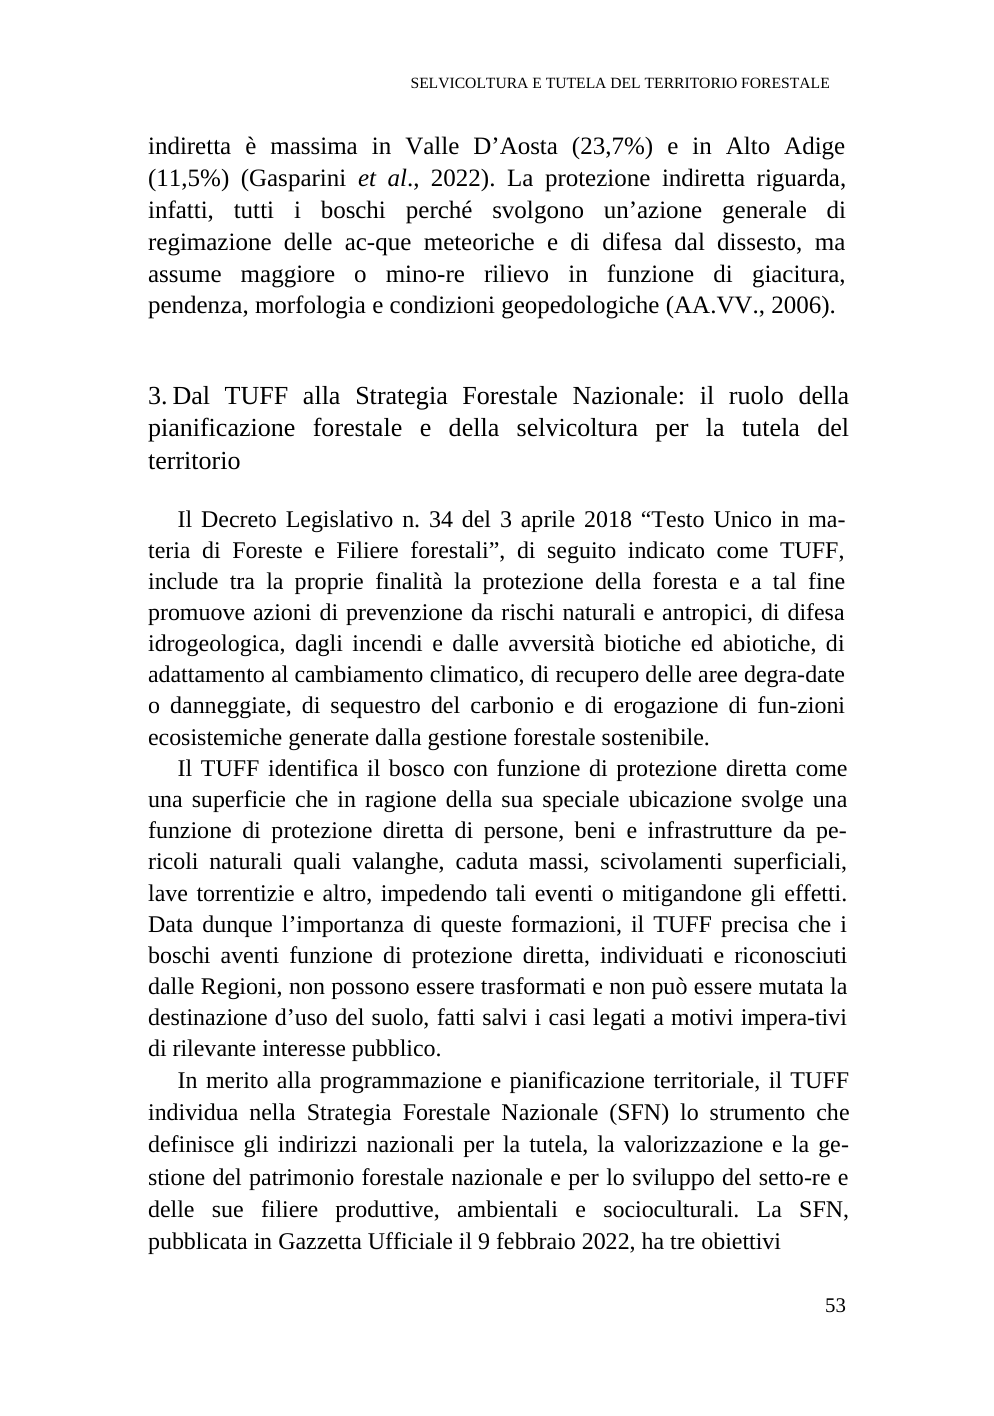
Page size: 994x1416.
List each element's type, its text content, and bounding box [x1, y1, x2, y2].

text Il TUFF identifica il bosco con funzione di protezione diretta come una superficie che in ragione della sua speciale ubicazione svolge una funzione di protezione diretta di persone, beni e infrastrutture da pe-ricoli naturali quali valanghe, caduta massi, scivolamenti superficiali, lave torrentizie e altro, impedendo tali eventi o mitigandone gli effetti. Data dunque l’importanza di queste formazioni, il TUFF precisa che i boschi aventi funzione di protezione diretta, individuati e riconosciuti dalle Regioni, non possono essere trasformati e non può essere mutata la destinazione d’uso del suolo, fatti salvi i casi legati a motivi impera-tivi di rilevante interesse pubblico. [148, 754, 848, 1062]
text In merito alla programmazione e pianificazione territoriale, il TUFF individua nella Strategia Forestale Nazionale (SFN) lo strumento che definisce gli indirizzi nazionali per la tutela, la valorizzazione e la ge-stione del patrimonio forestale nazionale e per lo sviluppo del setto-re e delle sue filiere produttive, ambientali e socioculturali. La SFN, pubblicata in Gazzetta Ufficiale il 9 febbraio 2022, ha tre obiettivi [148, 1066, 851, 1255]
text indiretta è massima in Valle D’Aosta (23,7%) e in Alto Adige (11,5%) (Gasparini et al., 2022). La protezione indiretta riguarda, infatti, tutti i boschi perché svolgono un’azione generale di regimazione delle ac-que meteoriche e di difesa dal dissesto, ma assume maggiore o mino-re rilievo in funzione di giacitura, pendenza, morfologia e condizioni geopedologiche (AA.VV., 2006). [148, 131, 846, 319]
list Dal TUFF alla Strategia Forestale Nazionale: il ruolo della pianificazione forestale e della selvicoltura per la tutela del territorio [148, 380, 851, 475]
text 53 [825, 1293, 851, 1317]
text SELVICOLTURA E TUTELA DEL TERRITORIO FORESTALE [410, 74, 851, 92]
text Il Decreto Legislativo n. 34 del 3 aprile 2018 “Testo Unico in ma-teria di Foreste e Filiere forestali”, di seguito indicato come TUFF, include tra la proprie finalità la protezione della foresta e a tal fine promuove azioni di prevenzione da rischi naturali e antropici, di difesa idrogeologica, dagli incendi e dalle avversità biotiche ed abiotiche, di adattamento al cambiamento climatico, di recupero delle aree degra-date o danneggiate, di sequestro del carbonio e di erogazione di fun-zioni ecosistemiche generate dalla gestione forestale sostenibile. [148, 504, 846, 750]
